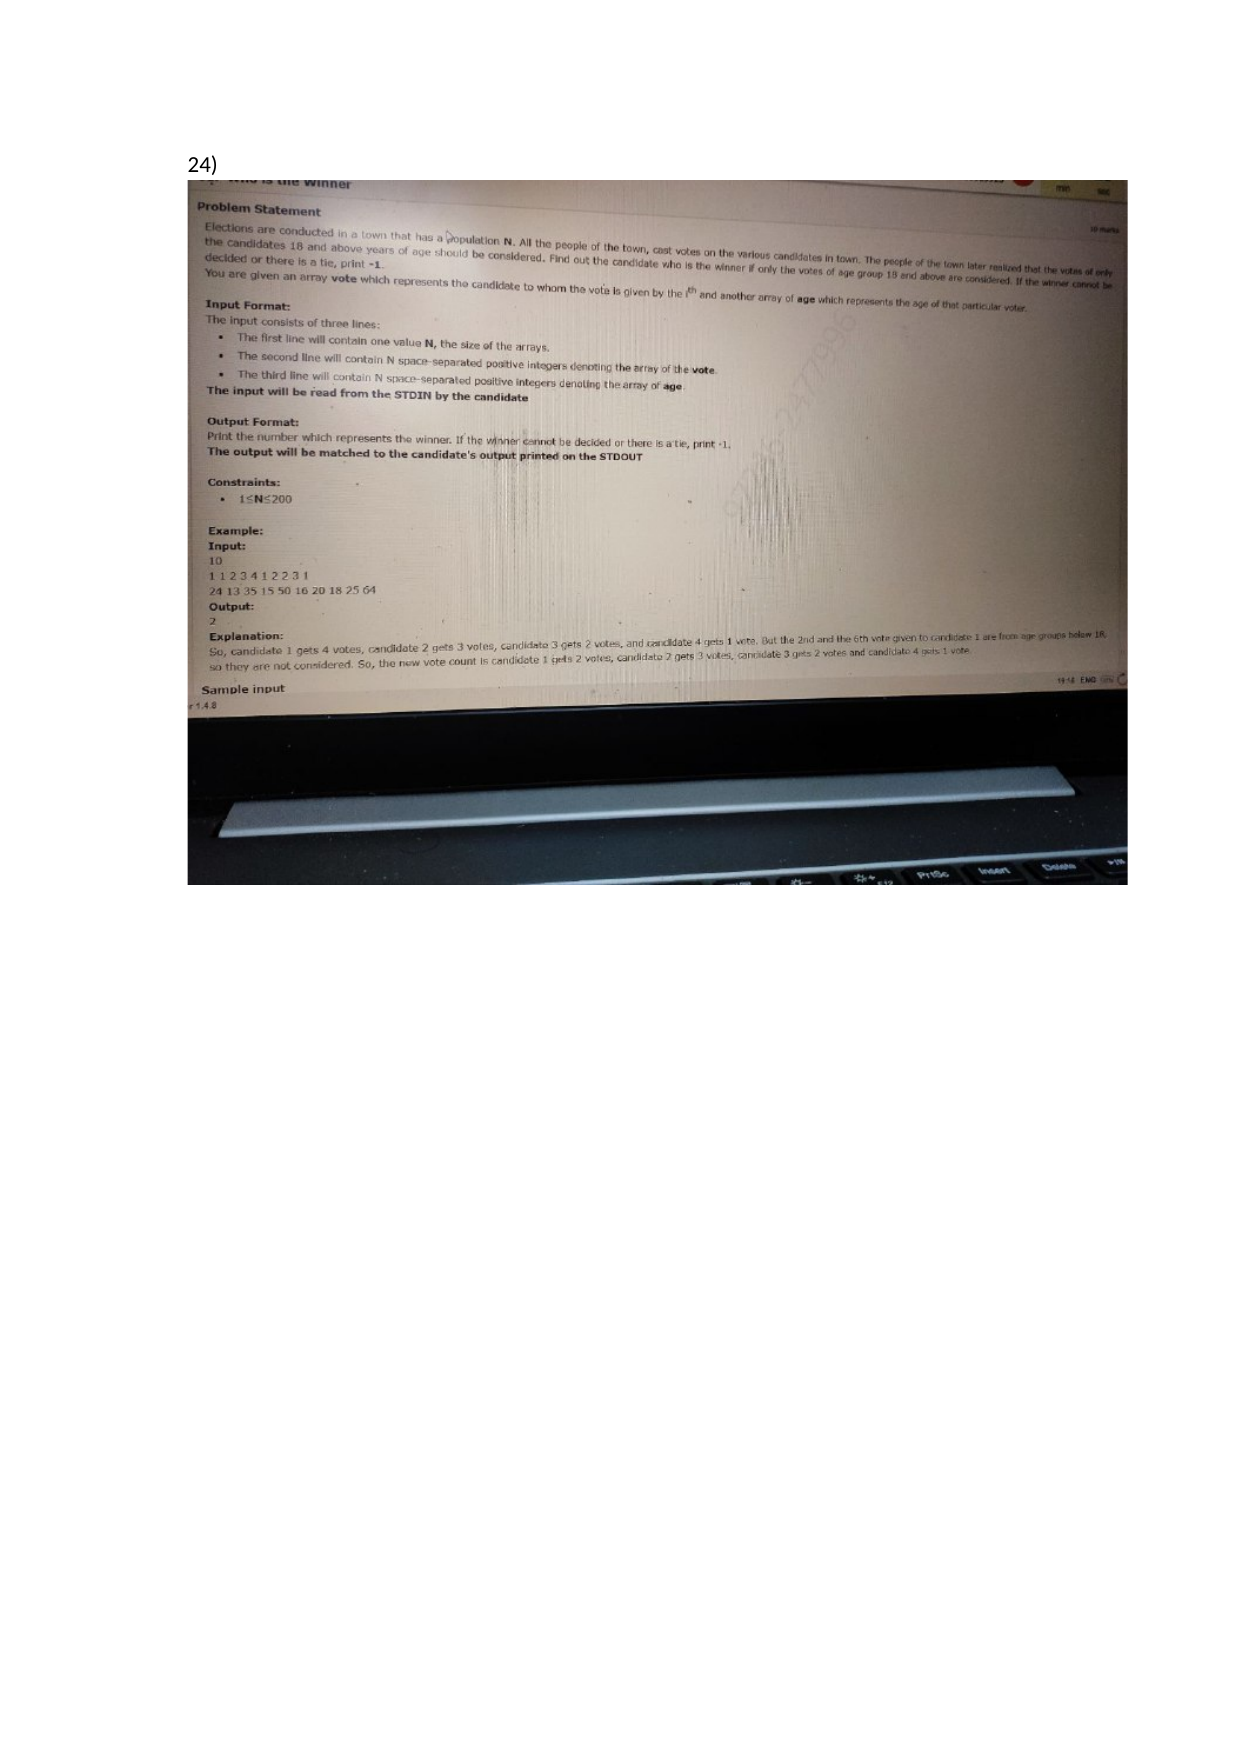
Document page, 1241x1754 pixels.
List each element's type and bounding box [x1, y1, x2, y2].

picture [187, 180, 1128, 885]
